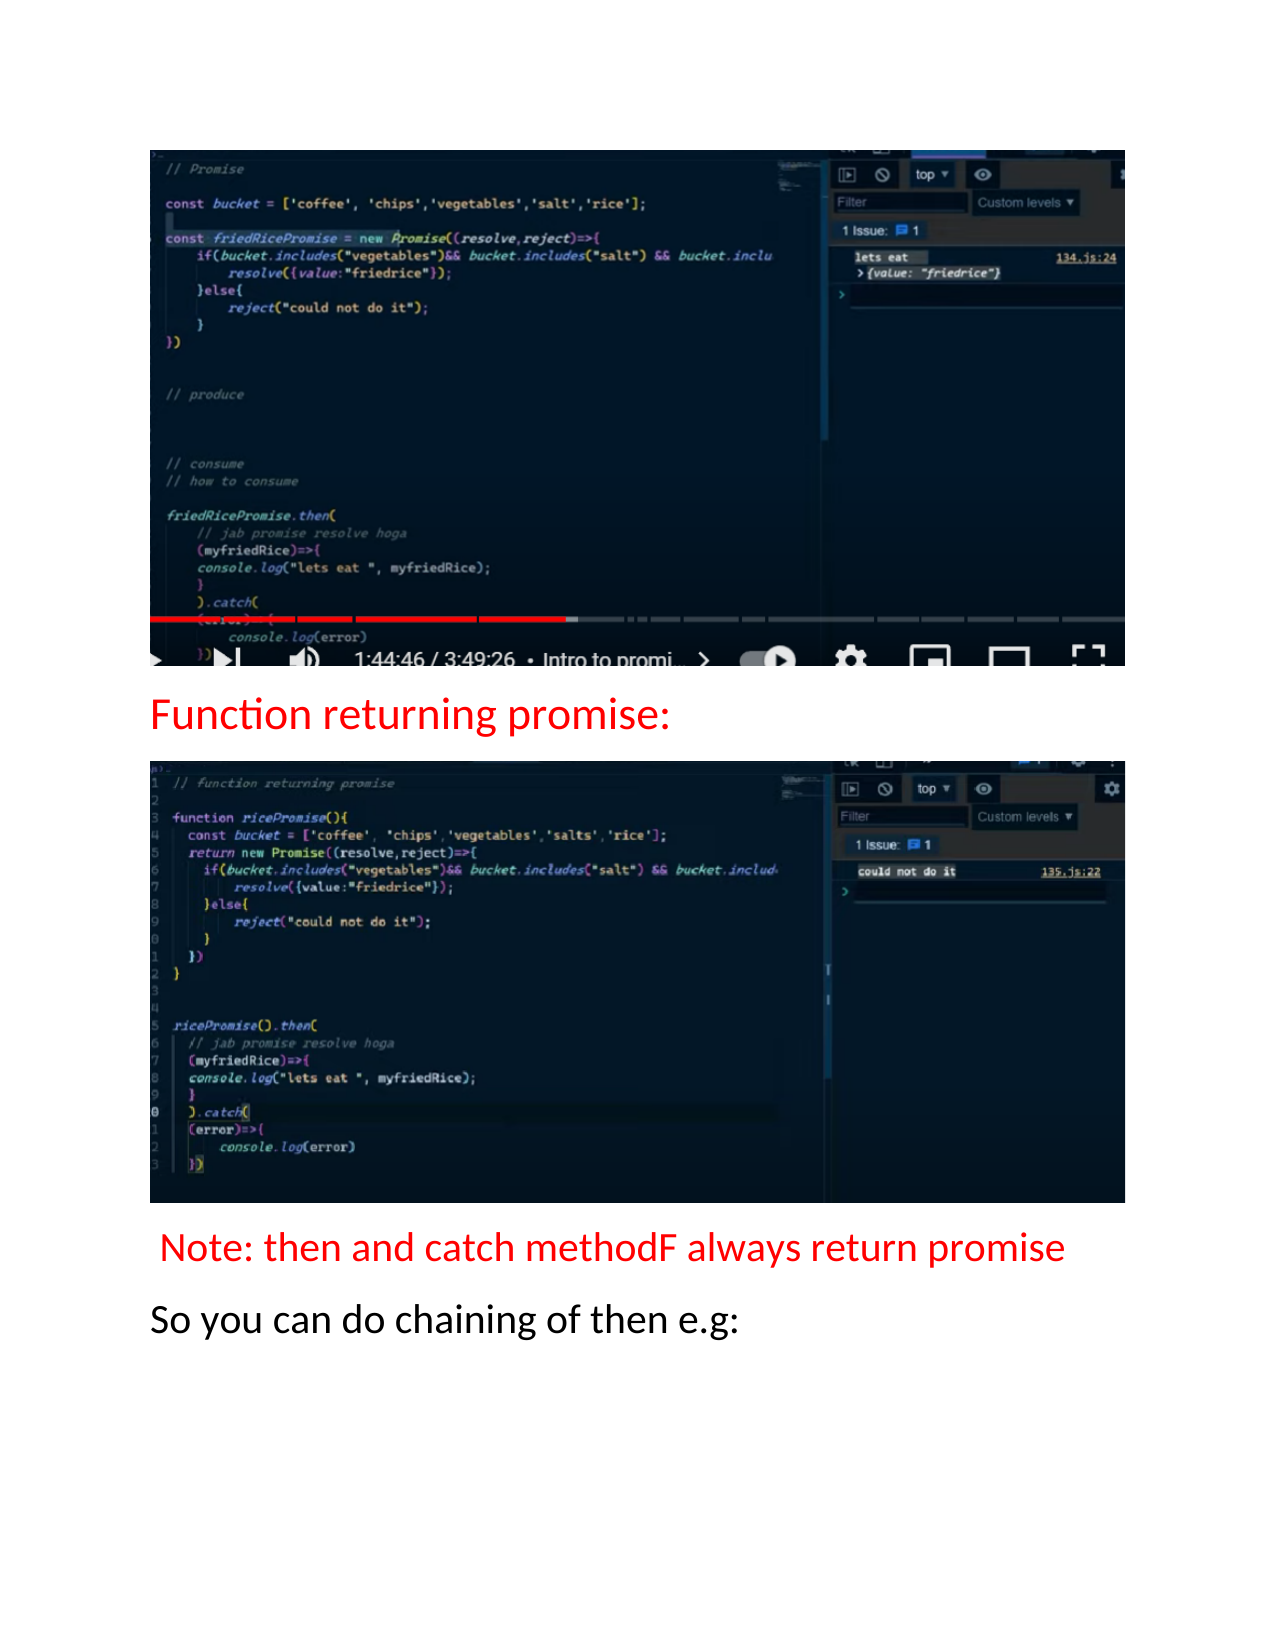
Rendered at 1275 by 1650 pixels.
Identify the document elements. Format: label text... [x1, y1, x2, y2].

text Note: then and catch methodF always return promise [150, 1221, 1125, 1272]
text So you can do chaining of then e.g: [150, 1293, 1125, 1343]
picture [150, 761, 1125, 1203]
picture [150, 150, 1125, 666]
text Function returning promise: [150, 685, 1125, 741]
